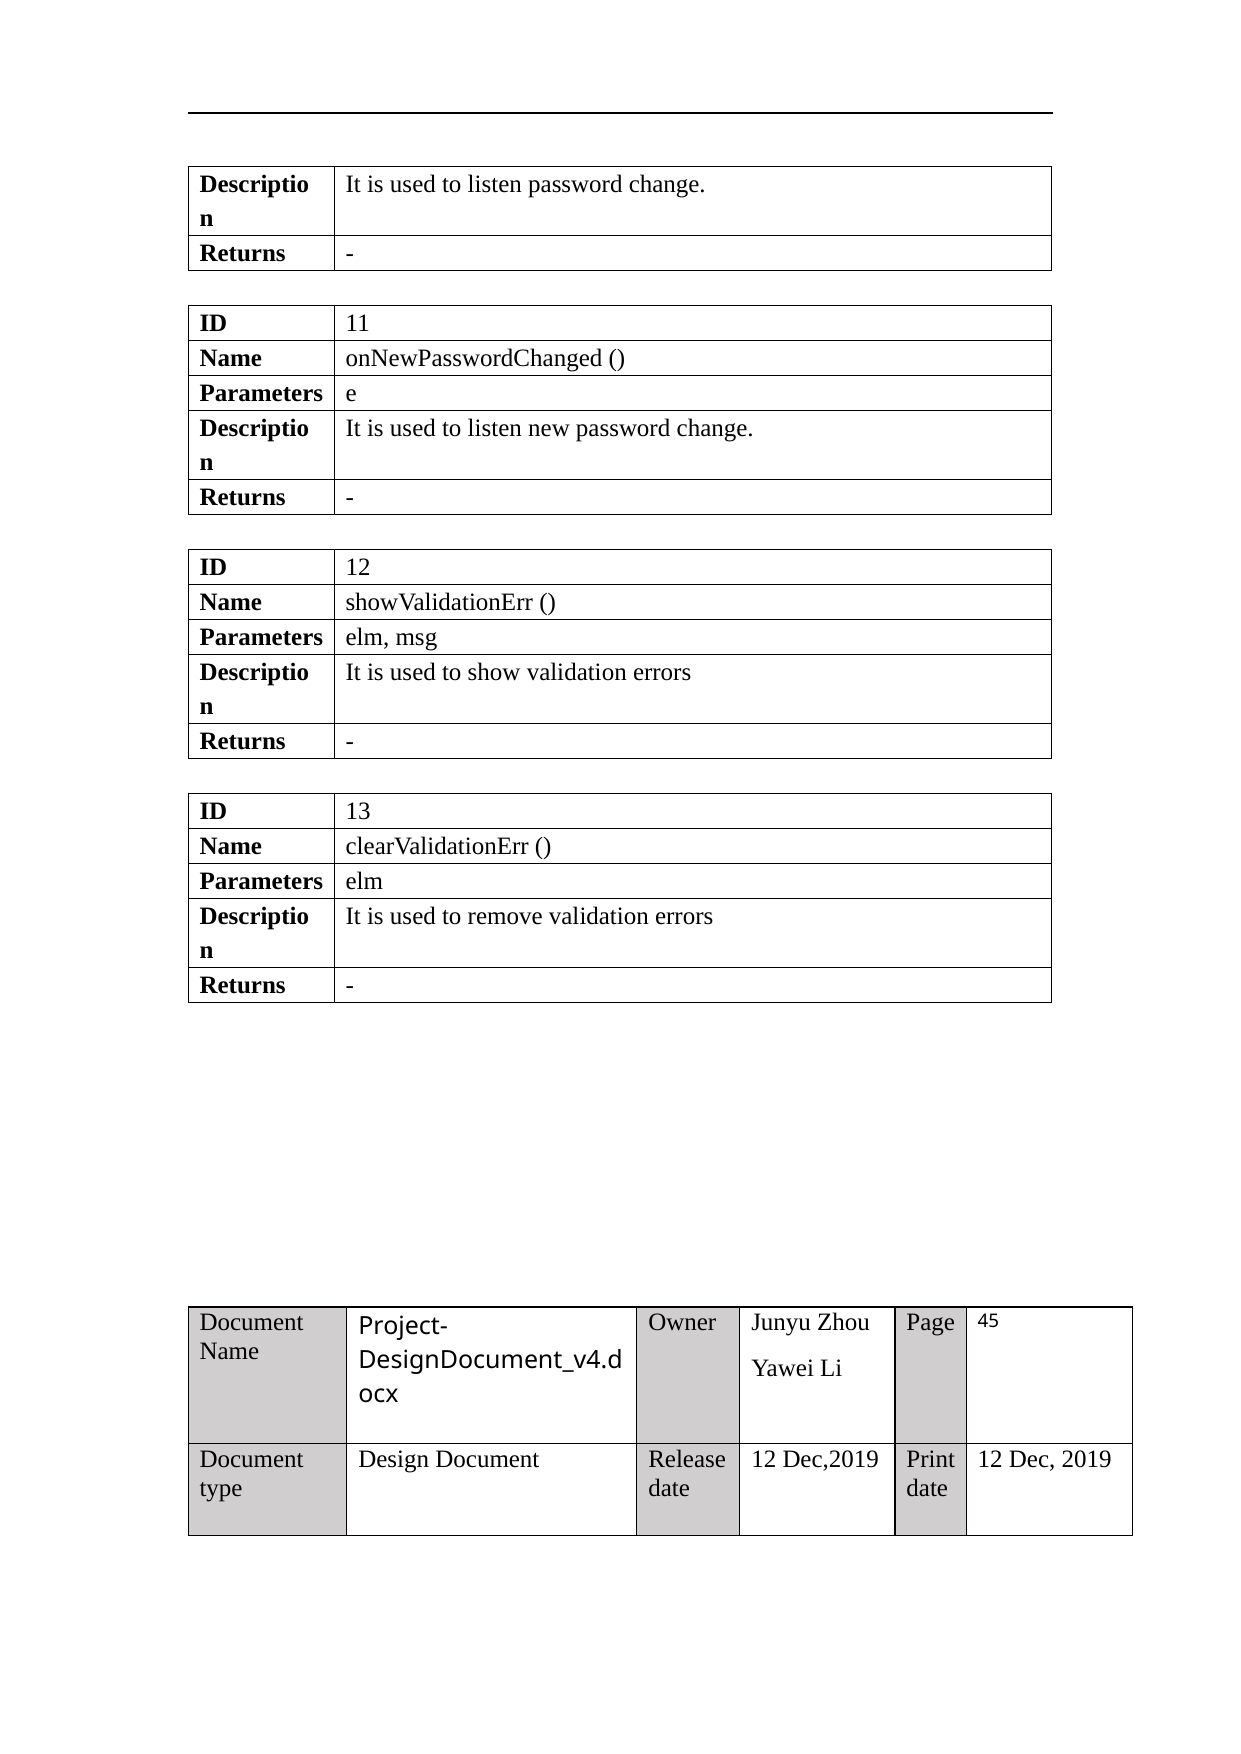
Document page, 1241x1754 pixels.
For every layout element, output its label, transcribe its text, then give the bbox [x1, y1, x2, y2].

table_cell Parameters [189, 864, 334, 898]
table_cell It is used to listen password change. [335, 167, 1051, 235]
table_cell showValidationErr () [335, 585, 1051, 619]
table_cell Name [189, 341, 334, 375]
table_cell e [335, 376, 1051, 410]
table_cell It is used to remove validation errors [335, 899, 1051, 967]
table_cell clearValidationErr () [335, 829, 1051, 863]
table_cell Description [189, 411, 334, 479]
table_cell Parameters [189, 620, 334, 654]
table_header ID [189, 794, 334, 828]
table_cell Description [189, 655, 334, 723]
table_header ID [189, 306, 334, 340]
table_cell elm, msg [335, 620, 1051, 654]
table_cell Parameters [189, 376, 334, 410]
table_header ID [189, 550, 334, 584]
table_cell Name [189, 829, 334, 863]
table_cell - [335, 480, 1051, 514]
table_cell Returns [189, 236, 334, 270]
table_cell Description [189, 167, 334, 235]
table_cell It is used to show validation errors [335, 655, 1051, 723]
table_cell It is used to listen new password change. [335, 411, 1051, 479]
table_header 11 [335, 306, 1051, 340]
table_cell Description [189, 899, 334, 967]
table_cell onNewPasswordChanged () [335, 341, 1051, 375]
table_cell - [335, 968, 1051, 1002]
table_header 13 [335, 794, 1051, 828]
table_cell Returns [189, 724, 334, 758]
table_cell Returns [189, 968, 334, 1002]
table_cell Returns [189, 480, 334, 514]
table_header 12 [335, 550, 1051, 584]
table_cell - [335, 236, 1051, 270]
table_cell elm [335, 864, 1051, 898]
table_cell - [335, 724, 1051, 758]
table_cell Name [189, 585, 334, 619]
